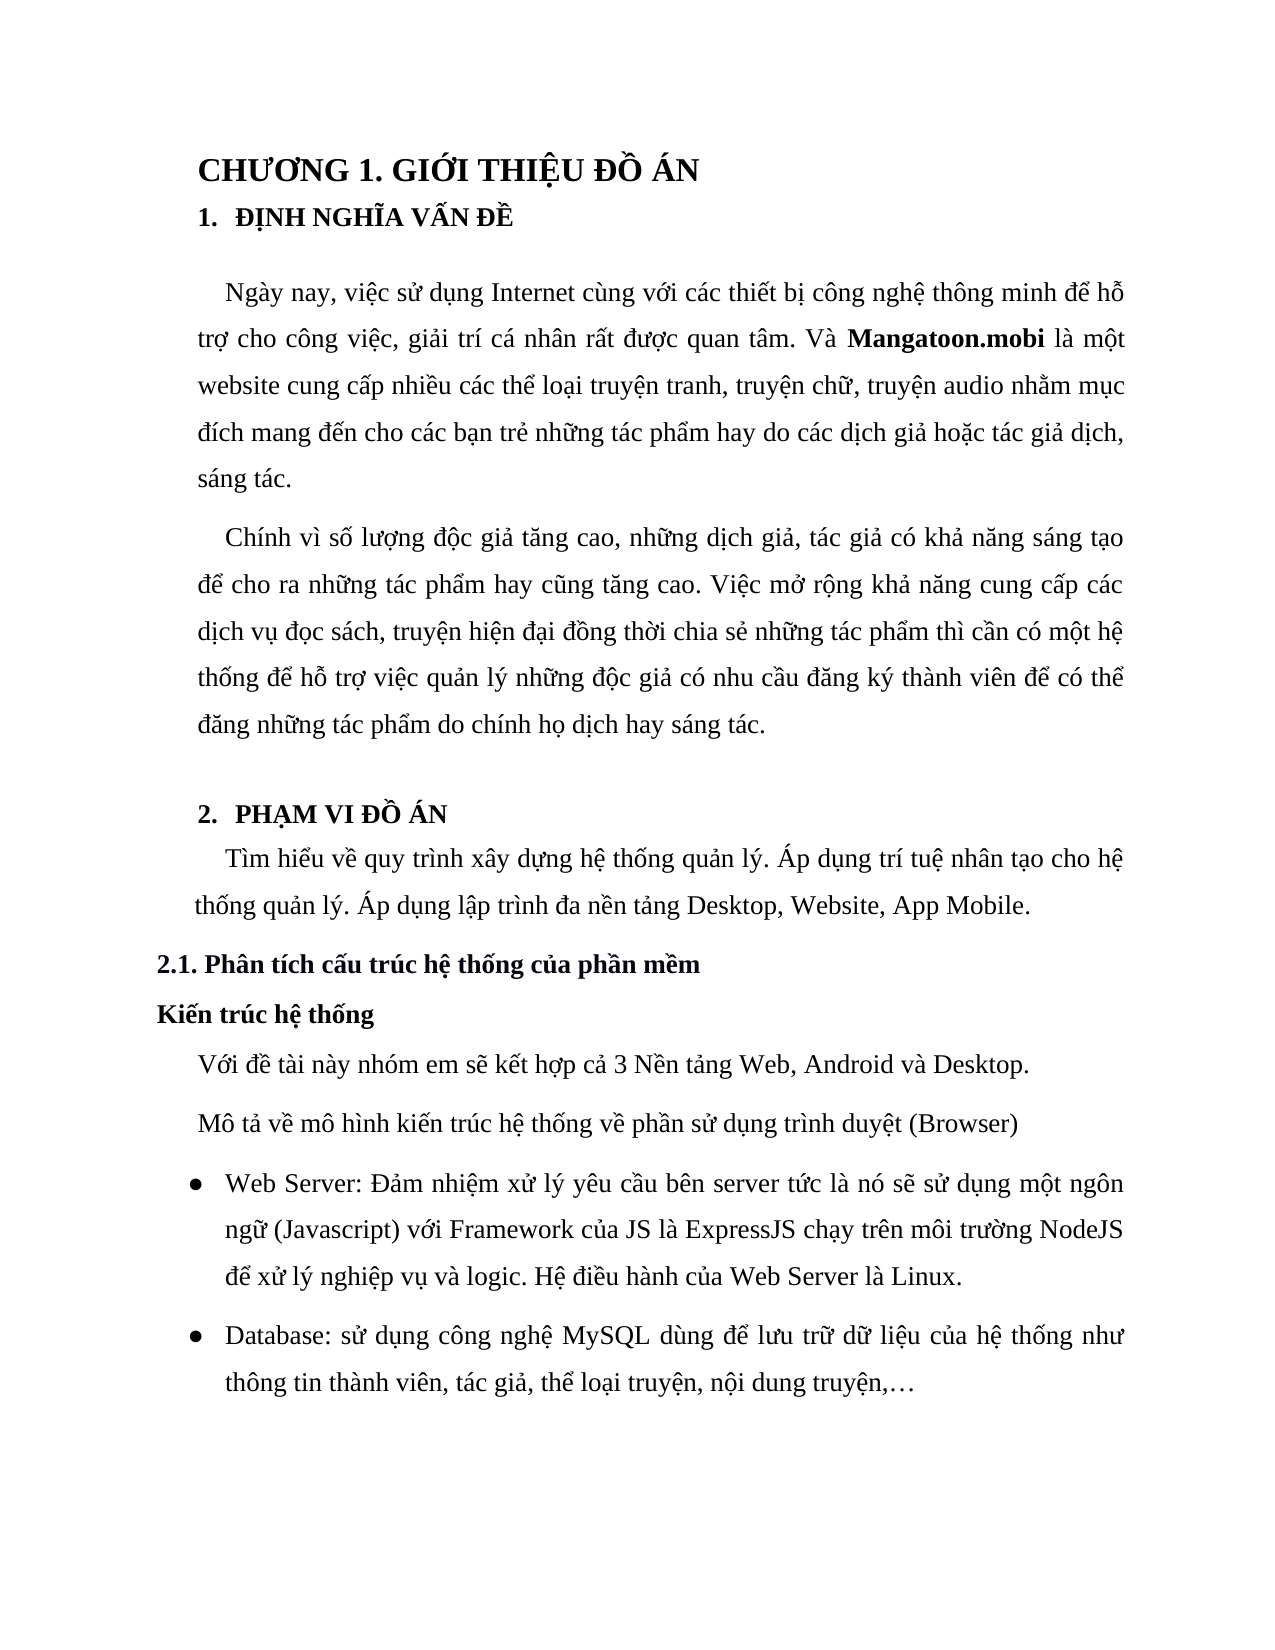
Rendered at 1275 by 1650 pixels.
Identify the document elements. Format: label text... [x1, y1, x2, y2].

text Với đề tài này nhóm em sẽ kết hợp cả 3 Nền tảng Web, Android và Desktop. [197, 1048, 1125, 1079]
text 2.1. Phân tích cấu trúc hệ thống của phần mềm [150, 948, 1125, 979]
list Kiến trúc hệ thống [150, 998, 1125, 1029]
list PHẠM VI ĐỒ ÁN [197, 798, 1125, 829]
list Database: sử dụng công nghệ MySQL dùng để lưu trữ dữ liệu của hệ thống như thông tin thành viên, tác giả, thể loại truyện, nội dung truyện,… [187, 1319, 1125, 1397]
subtitle CHƯƠNG 1. GIỚI THIỆU ĐỒ ÁN [197, 150, 1125, 188]
text Mô tả về mô hình kiến trúc hệ thống về phần sử dụng trình duyệt (Browser) [197, 1107, 1125, 1139]
text Chính vì số lượng độc giả tăng cao, những dịch giả, tác giả có khả năng sáng tạo để cho ra những tác phẩm hay cũng tăng cao. Việc mở rộng khả năng cung cấp các dịch vụ đọc sách, truyện hiện đại đồng thời chia sẻ những tác phẩm thì cần có một hệ thống để hỗ trợ việc quản lý những độc giả có nhu cầu đăng ký thành viên để có thể đăng những tác phẩm do chính họ dịch hay sáng tác. [197, 521, 1125, 739]
text Ngày nay, việc sử dụng Internet cùng với các thiết bị công nghệ thông minh để hỗ trợ cho công việc, giải trí cá nhân rất được quan tâm. Và Mangatoon.mobi là một website cung cấp nhiều các thể loại truyện tranh, truyện chữ, truyện audio nhằm mục đích mang đến cho các bạn trẻ những tác phẩm hay do các dịch giả hoặc tác giả dịch, sáng tác. [197, 276, 1125, 493]
text Tìm hiểu về quy trình xây dựng hệ thống quản lý. Áp dụng trí tuệ nhân tạo cho hệ thống quản lý. Áp dụng lập trình đa nền tảng Desktop, Website, App Mobile. [194, 842, 1125, 920]
list Web Server: Đảm nhiệm xử lý yêu cầu bên server tức là nó sẽ sử dụng một ngôn ngữ (Javascript) với Framework của JS là ExpressJS chạy trên môi trường NodeJS để xử lý nghiệp vụ và logic. Hệ điều hành của Web Server là Linux. [187, 1167, 1125, 1291]
list ĐỊNH NGHĨA VẤN ĐỀ [197, 201, 1125, 232]
